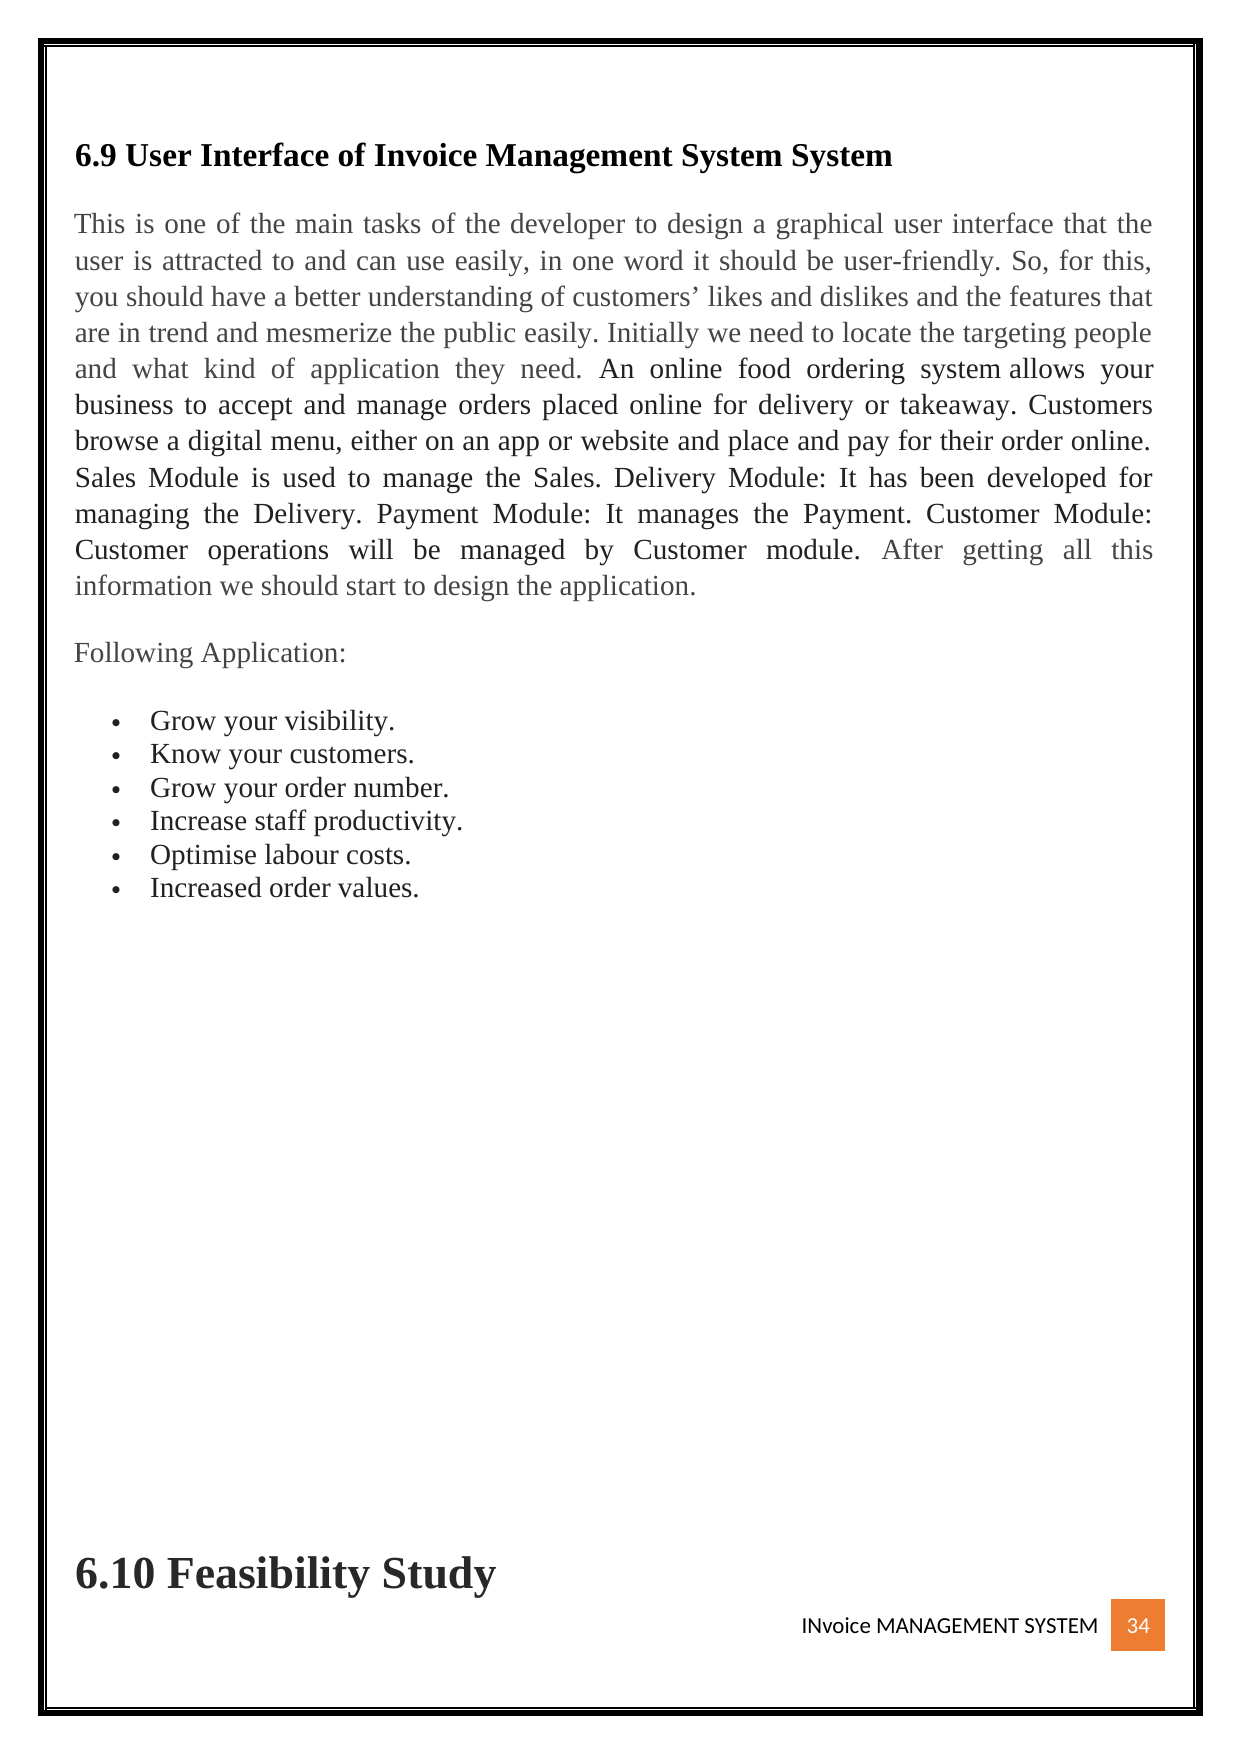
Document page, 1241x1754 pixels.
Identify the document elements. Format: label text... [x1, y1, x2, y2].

text Following Application: [73, 636, 1154, 669]
list Increase staff productivity. [112, 803, 1165, 837]
list Optimise labour costs. [112, 837, 1165, 871]
list Grow your visibility. [112, 703, 1165, 736]
text 6.9 User Interface of Invoice Management System System [75, 135, 1165, 173]
list Know your customers. [112, 736, 1165, 770]
text 6.10 Feasibility Study [75, 1545, 1152, 1598]
text This is one of the main tasks of the developer to design a graphical user interface that the user is attracted to and can use easily, in one word it should be user-friendly. So, for this, you should have a better understanding of customers’ likes and dislikes and the features that are in trend and mesmerize the public easily. Initially we need to locate the targeting people and what kind of application they need. An online food ordering system allows your business to accept and manage orders placed online for delivery or takeaway. Customers browse a digital menu, either on an app or website and place and pay for their order online. Sales Module is used to manage the Sales. Delivery Module: It has been developed for managing the Delivery. Payment Module: It manages the Payment. Customer Module: Customer operations will be managed by Customer module. After getting all this information we should start to design the application. [73, 207, 1154, 602]
list Grow your order number. [112, 770, 1165, 803]
list Increased order values. [112, 871, 1165, 904]
